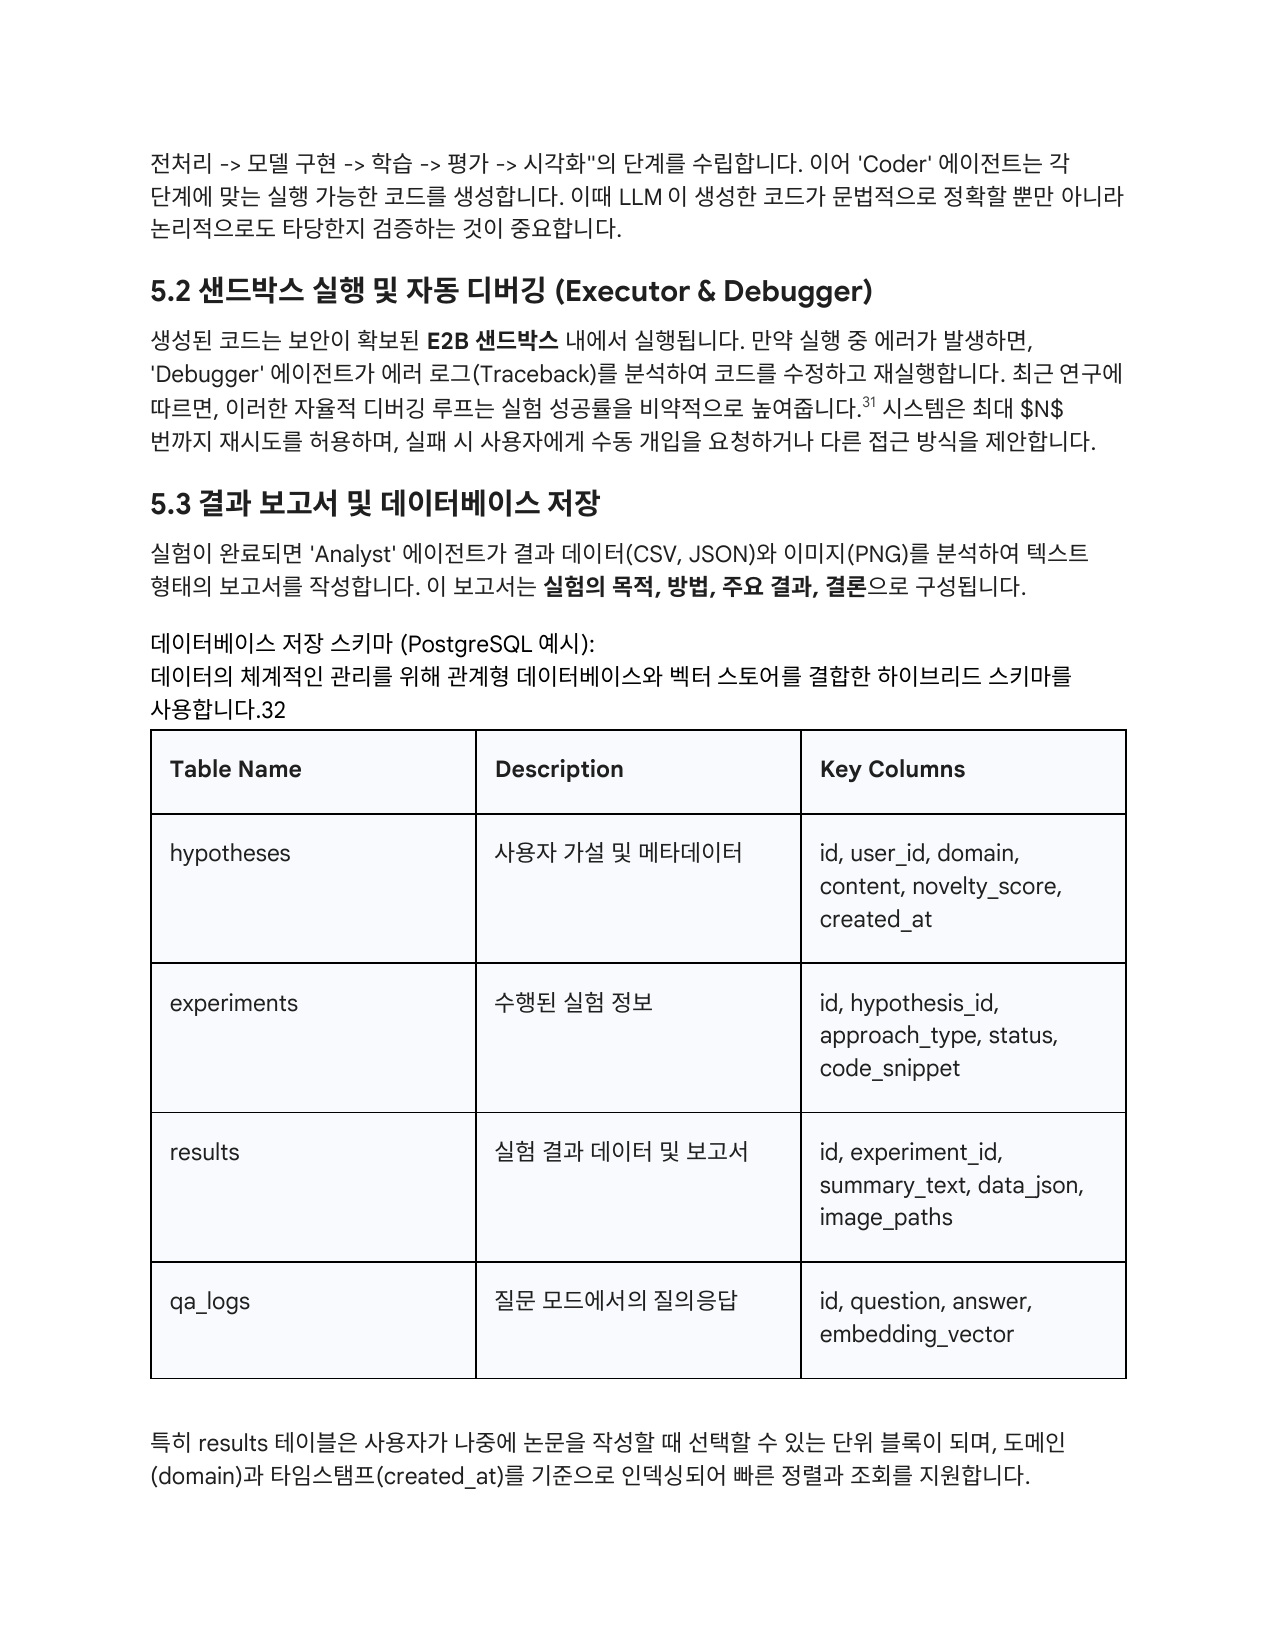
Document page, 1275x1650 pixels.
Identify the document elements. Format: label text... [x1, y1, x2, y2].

text 데이터베이스 저장 스키마 (PostgreSQL 예시): [150, 631, 1125, 659]
table_cell 수행된 실험 정보 [477, 964, 800, 1112]
table_cell id, hypothesis_id, approach_type, status, code_snippet [802, 964, 1125, 1112]
table_cell 실험 결과 데이터 및 보고서 [477, 1113, 800, 1261]
subtitle 5.3 결과 보고서 및 데이터베이스 저장 [150, 486, 1125, 523]
table_cell qa_logs [152, 1263, 475, 1378]
table_header Description [477, 731, 800, 813]
subtitle 5.2 샌드박스 실행 및 자동 디버깅 (Executor & Debugger) [150, 273, 1125, 310]
table_cell experiments [152, 964, 475, 1112]
table_cell 질문 모드에서의 질의응답 [477, 1263, 800, 1378]
table_cell results [152, 1113, 475, 1261]
table_cell id, user_id, domain, content, novelty_score, created_at [802, 815, 1125, 962]
text 특히 results 테이블은 사용자가 나중에 논문을 작성할 때 선택할 수 있는 단위 블록이 되며, 도메인(domain)과 타임스탬프(created_at)를 기준으로 인덱싱되어 빠른 정렬과 조회를 지원합니다. [150, 1429, 1125, 1491]
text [150, 150, 1125, 244]
text 생성된 코드는 보안이 확보된 E2B 샌드박스 내에서 실행됩니다. 만약 실행 중 에러가 발생하면, 'Debugger' 에이전트가 에러 로그(Traceback)를 분석하여 코드를 수정하고 재실행합니다. 최근 연구에 따르면, 이러한 자율적 디버깅 루프는 실험 성공률을 비약적으로 높여줍니다.31 시스템은 최대 $N$번까지 재시도를 허용하며, 실패 시 사용자에게 수동 개입을 요청하거나 다른 접근 방식을 제안합니다. [150, 327, 1125, 457]
table_cell hypotheses [152, 815, 475, 962]
text 데이터의 체계적인 관리를 위해 관계형 데이터베이스와 벡터 스토어를 결합한 하이브리드 스키마를 사용합니다.32 [150, 663, 1125, 725]
table_cell id, experiment_id, summary_text, data_json, image_paths [802, 1113, 1125, 1261]
table_header Key Columns [802, 731, 1125, 813]
table_cell 사용자 가설 및 메타데이터 [477, 815, 800, 962]
table_header Table Name [152, 731, 475, 813]
table_cell id, question, answer, embedding_vector [802, 1263, 1125, 1378]
text 실험이 완료되면 'Analyst' 에이전트가 결과 데이터(CSV, JSON)와 이미지(PNG)를 분석하여 텍스트 형태의 보고서를 작성합니다. 이 보고서는 실험의 목적, 방법, 주요 결과, 결론으로 구성됩니다. [150, 540, 1125, 602]
